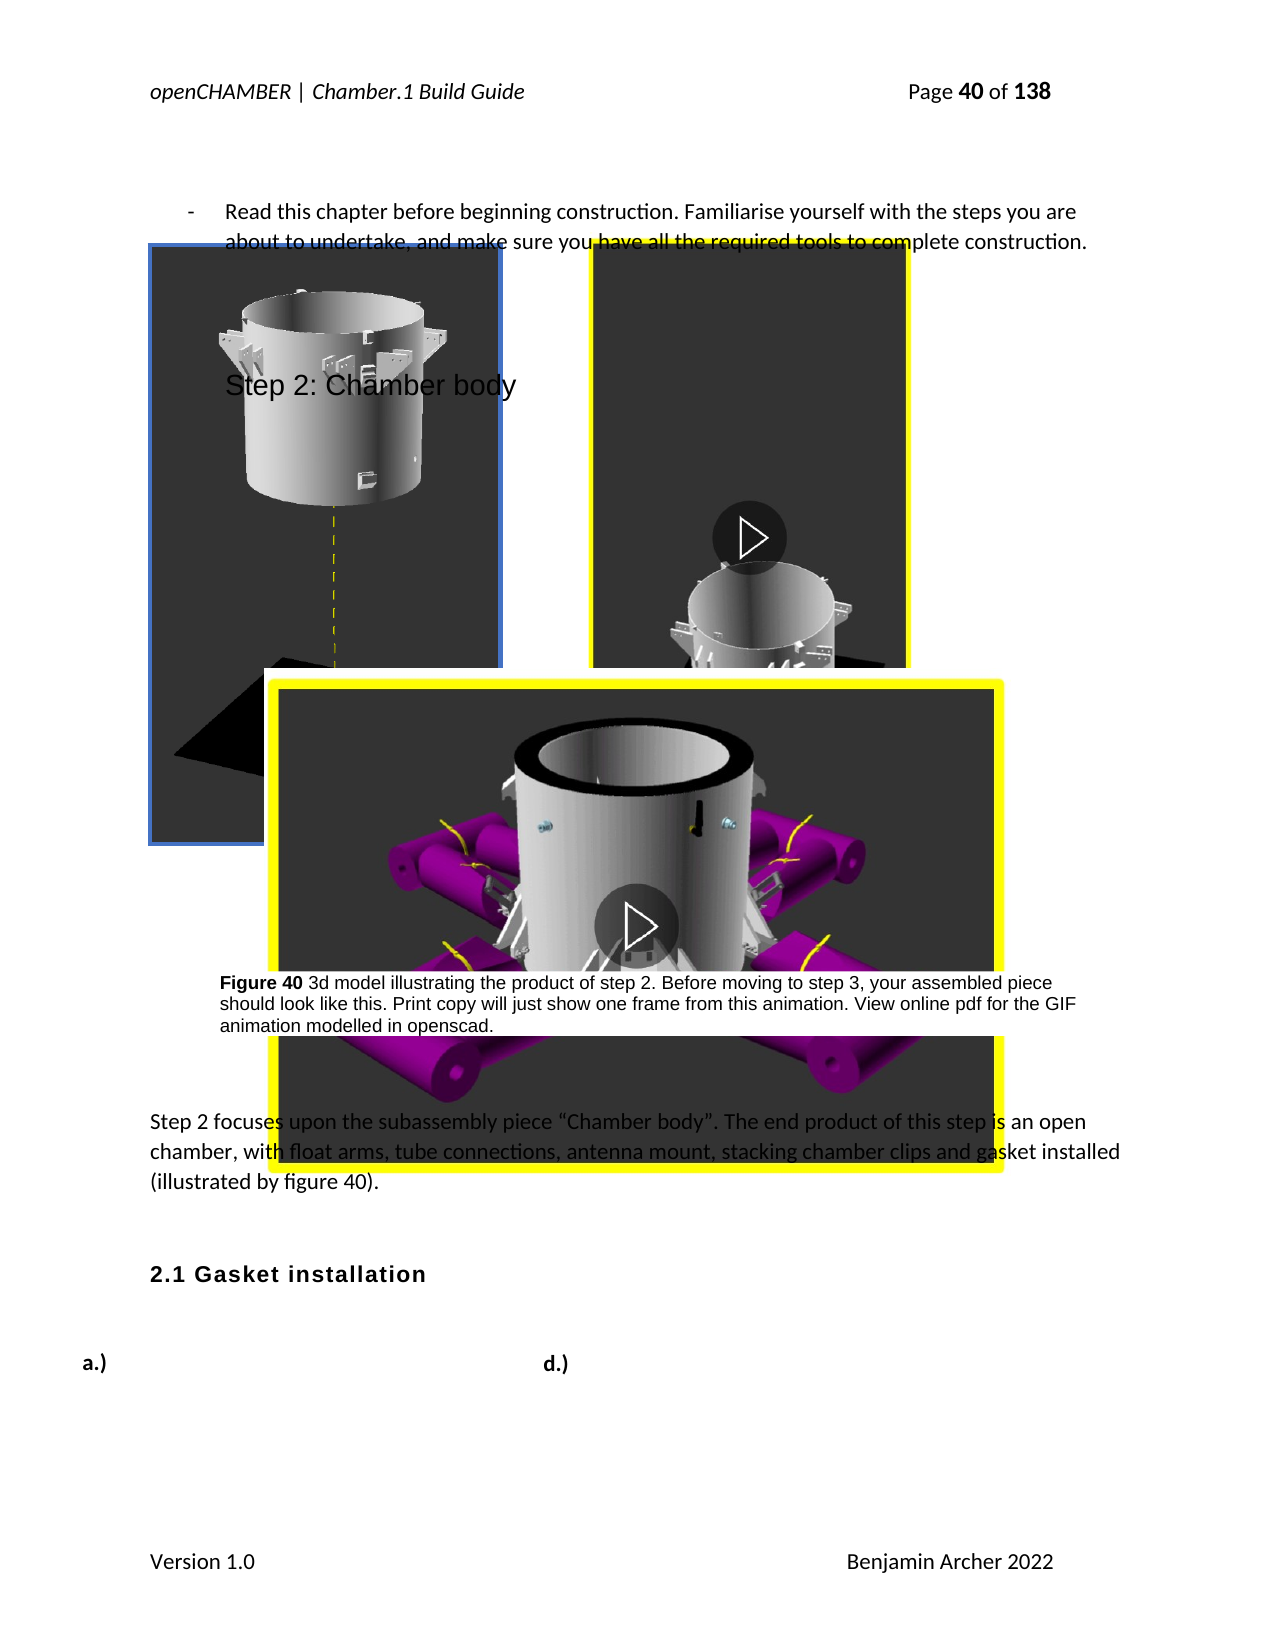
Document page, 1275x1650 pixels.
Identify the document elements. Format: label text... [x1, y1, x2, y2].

subtitle Step 2: Chamber body [225, 368, 1125, 401]
list Read this chapter before beginning construction. Familiarise yourself with the steps you are about to undertake, and make sure you have all the required tools to complete construction. [187, 197, 1125, 255]
picture [152, 247, 1011, 971]
picture [264, 1036, 1011, 1107]
subtitle 2.1 Gasket installation [150, 1261, 1125, 1287]
text Step 2 focuses upon the subassembly piece “Chamber body”. The end product of this step is an open chamber, with float arms, tube connections, antenna mount, stacking chamber clips and gasket installed (illustrated by figure 40). [150, 1107, 1125, 1195]
picture [588, 255, 915, 368]
